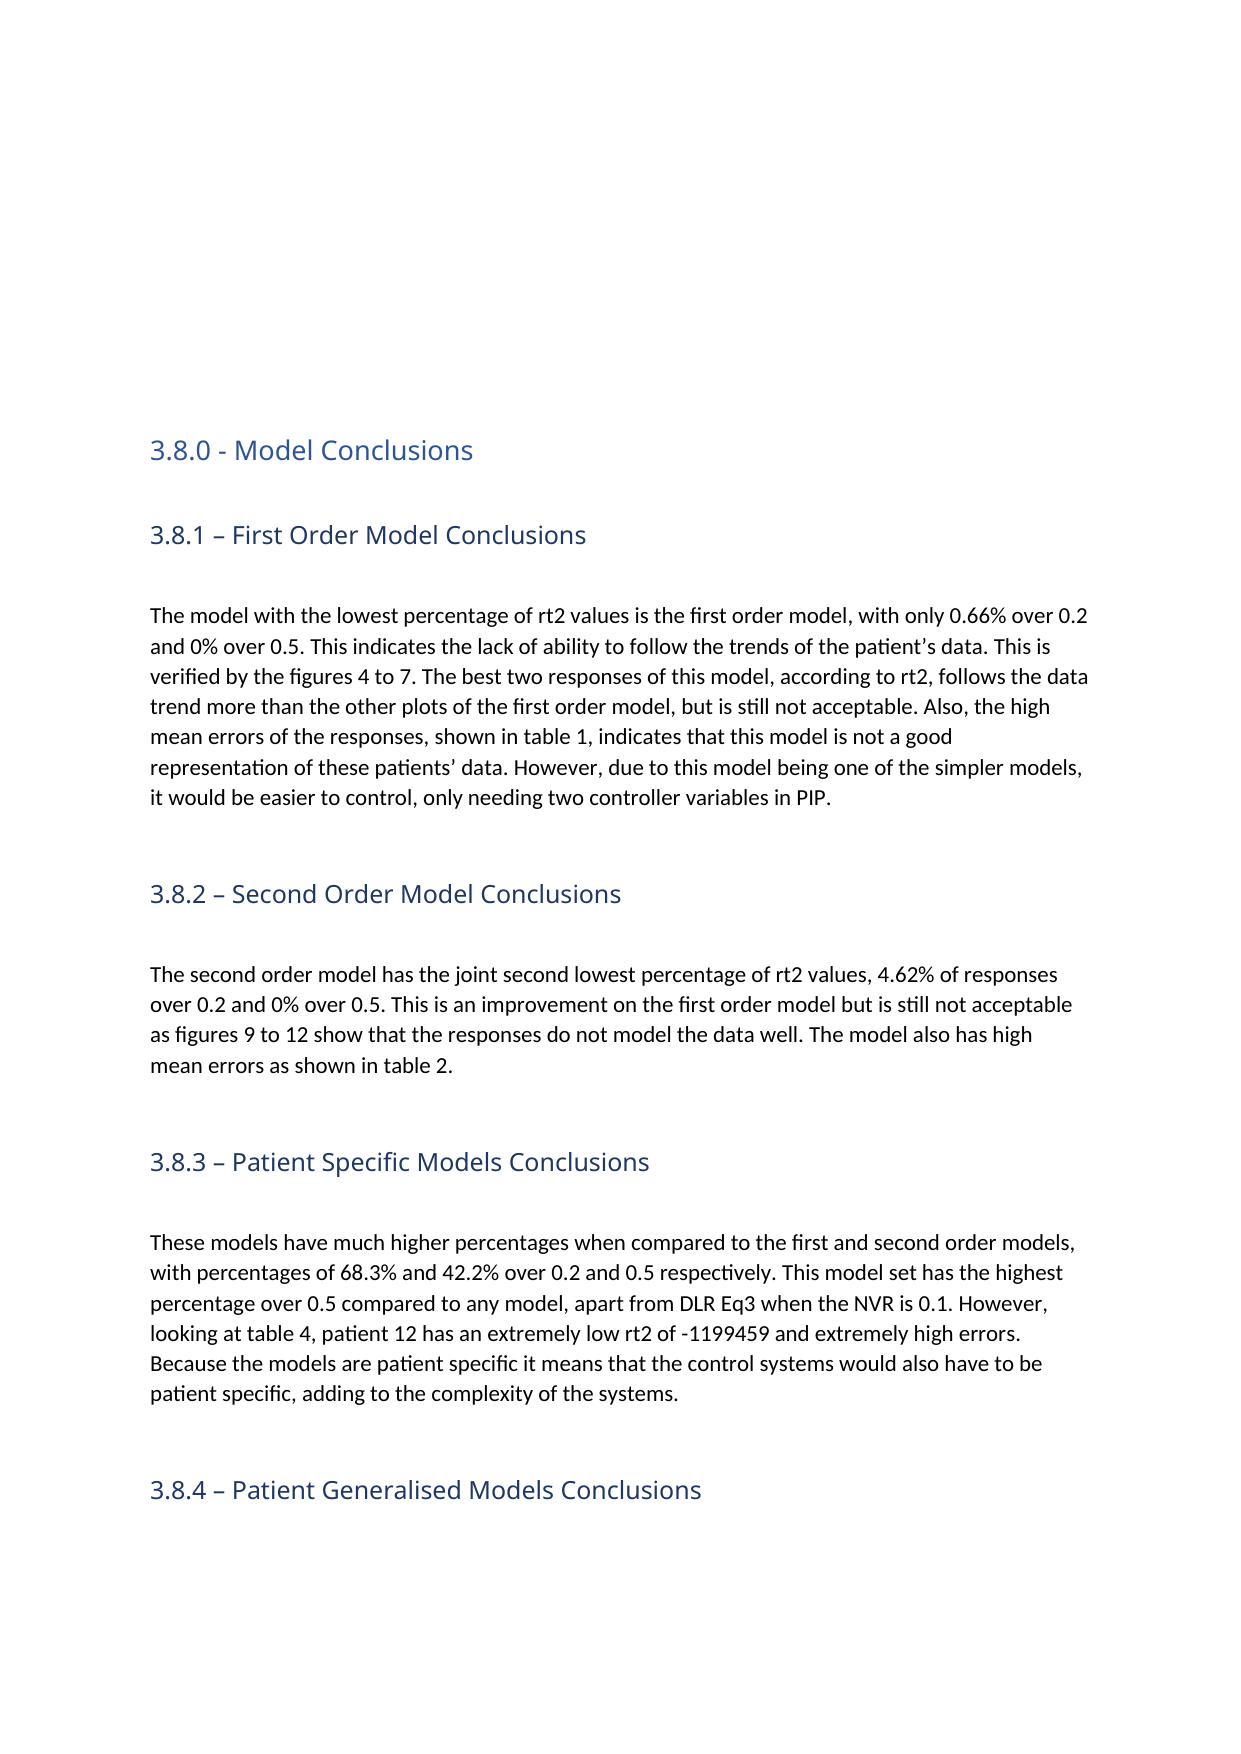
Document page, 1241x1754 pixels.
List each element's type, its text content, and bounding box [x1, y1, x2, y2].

subtitle 3.8.1 – First Order Model Conclusions [150, 518, 1090, 552]
subtitle 3.8.3 – Patient Specific Models Conclusions [150, 1144, 1090, 1179]
subtitle 3.8.4 – Patient Generalised Models Conclusions [150, 1473, 1090, 1507]
text These models have much higher percentages when compared to the first and second order models, with percentages of 68.3% and 42.2% over 0.2 and 0.5 respectively. This model set has the highest percentage over 0.5 compared to any model, apart from DLR Eq3 when the NVR is 0.1. However, looking at table 4, patient 12 has an extremely low rt2 of -1199459 and extremely high errors. Because the models are patient specific it means that the control systems would also have to be patient specific, adding to the complexity of the systems. [150, 1228, 1090, 1407]
subtitle 3.8.2 – Second Order Model Conclusions [150, 877, 1090, 911]
text The model with the lowest percentage of rt2 values is the first order model, with only 0.66% over 0.2 and 0% over 0.5. This indicates the lack of ability to follow the trends of the patient’s data. This is verified by the figures 4 to 7. The best two responses of this model, according to rt2, follows the data trend more than the other plots of the first order model, but is still not acceptable. Also, the high mean errors of the responses, shown in table 1, indicates that this model is not a good representation of these patients’ data. However, due to this model being one of the simpler models, it would be easier to control, only needing two controller variables in PIP. [150, 602, 1090, 811]
text The second order model has the joint second lowest percentage of rt2 values, 4.62% of responses over 0.2 and 0% over 0.5. This is an improvement on the first order model but is still not acceptable as figures 9 to 12 show that the responses do not model the data well. The model also has high mean errors as shown in table 2. [150, 960, 1090, 1079]
subtitle 3.8.0 - Model Conclusions [150, 431, 1090, 468]
